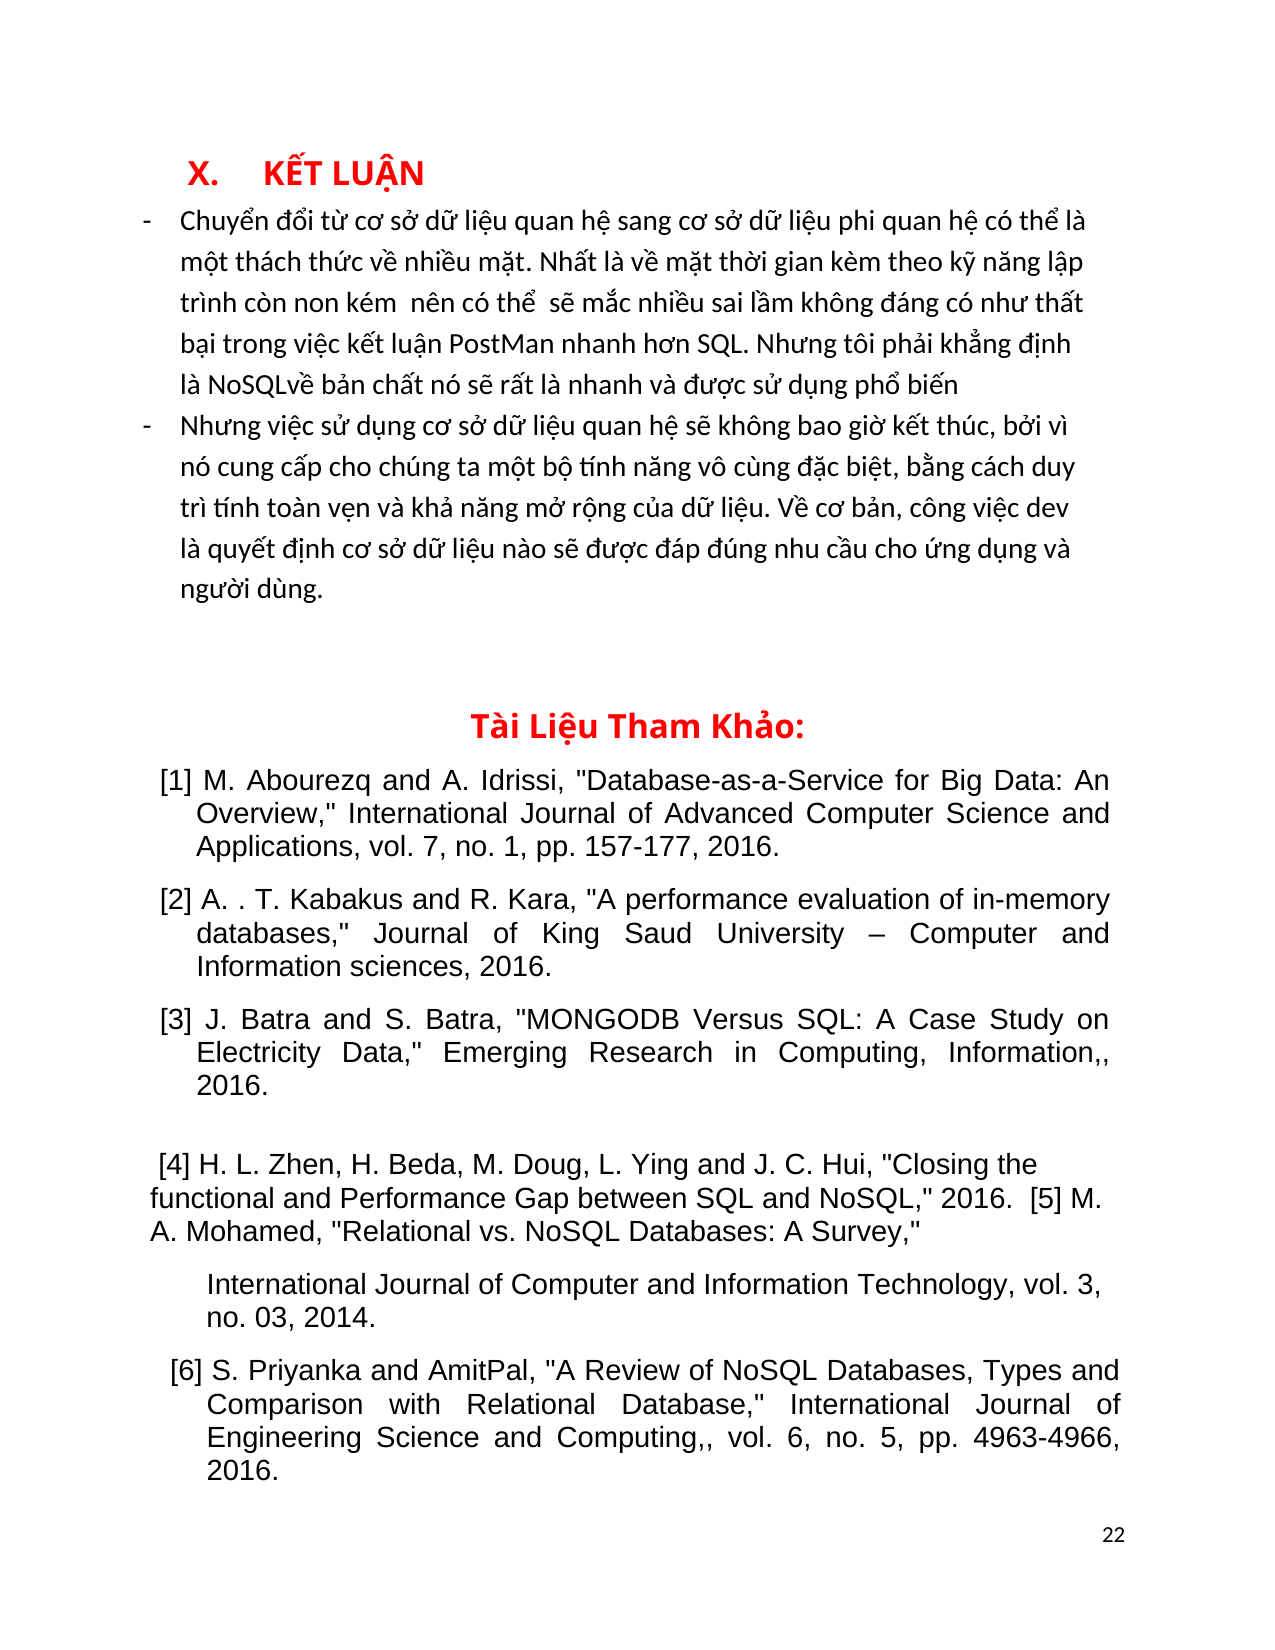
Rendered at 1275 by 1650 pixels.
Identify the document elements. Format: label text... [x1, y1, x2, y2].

list Chuyển đổi từ cơ sở dữ liệu quan hệ sang cơ sở dữ liệu phi quan hệ có thể là một thách thức về nhiều mặt. Nhất là về mặt thời gian kèm theo kỹ năng lập trình còn non kém nên có thể sẽ mắc nhiều sai lầm không đáng có như thất bại trong việc kết luận PostMan nhanh hơn SQL. Nhưng tôi phải khẳng định là NoSQLvề bản chất nó sẽ rất là nhanh và được sử dụng phổ biến [142, 202, 1095, 402]
text [1] M. Abourezq and A. Idrissi, "Database-as-a-Service for Big Data: An Overview," International Journal of Advanced Computer Science and Applications, vol. 7, no. 1, pp. 157-177, 2016. [159, 764, 1111, 863]
subtitle KẾT LUẬN [187, 150, 1125, 195]
list Nhưng việc sử dụng cơ sở dữ liệu quan hệ sẽ không bao giờ kết thúc, bởi vì nó cung cấp cho chúng ta một bộ tính năng vô cùng đặc biệt, bằng cách duy trì tính toàn vẹn và khả năng mở rộng của dữ liệu. Về cơ bản, công việc dev là quyết định cơ sở dữ liệu nào sẽ được đáp đúng nhu cầu cho ứng dụng và người dùng. [142, 407, 1095, 606]
subtitle Tài Liệu Tham Khảo: [150, 703, 1125, 748]
text International Journal of Computer and Information Technology, vol. 3, no. 03, 2014. [206, 1268, 1122, 1334]
text [4] H. L. Zhen, H. Beda, M. Doug, L. Ying and J. C. Hui, "Closing the functional and Performance Gap between SQL and NoSQL," 2016. [5] M. A. Mohamed, "Relational vs. NoSQL Databases: A Survey," [150, 1148, 1122, 1247]
text [6] S. Priyanka and AmitPal, "A Review of NoSQL Databases, Types and Comparison with Relational Database," International Journal of Engineering Science and Computing,, vol. 6, no. 5, pp. 4963-4966, 2016. [170, 1354, 1122, 1486]
text [2] A. . T. Kabakus and R. Kara, "A performance evaluation of in-memory databases," Journal of King Saud University – Computer and Information sciences, 2016. [159, 883, 1112, 982]
text [3] J. Batra and S. Batra, "MONGODB Versus SQL: A Case Study on Electricity Data," Emerging Research in Computing, Information,, 2016. [159, 1003, 1111, 1102]
